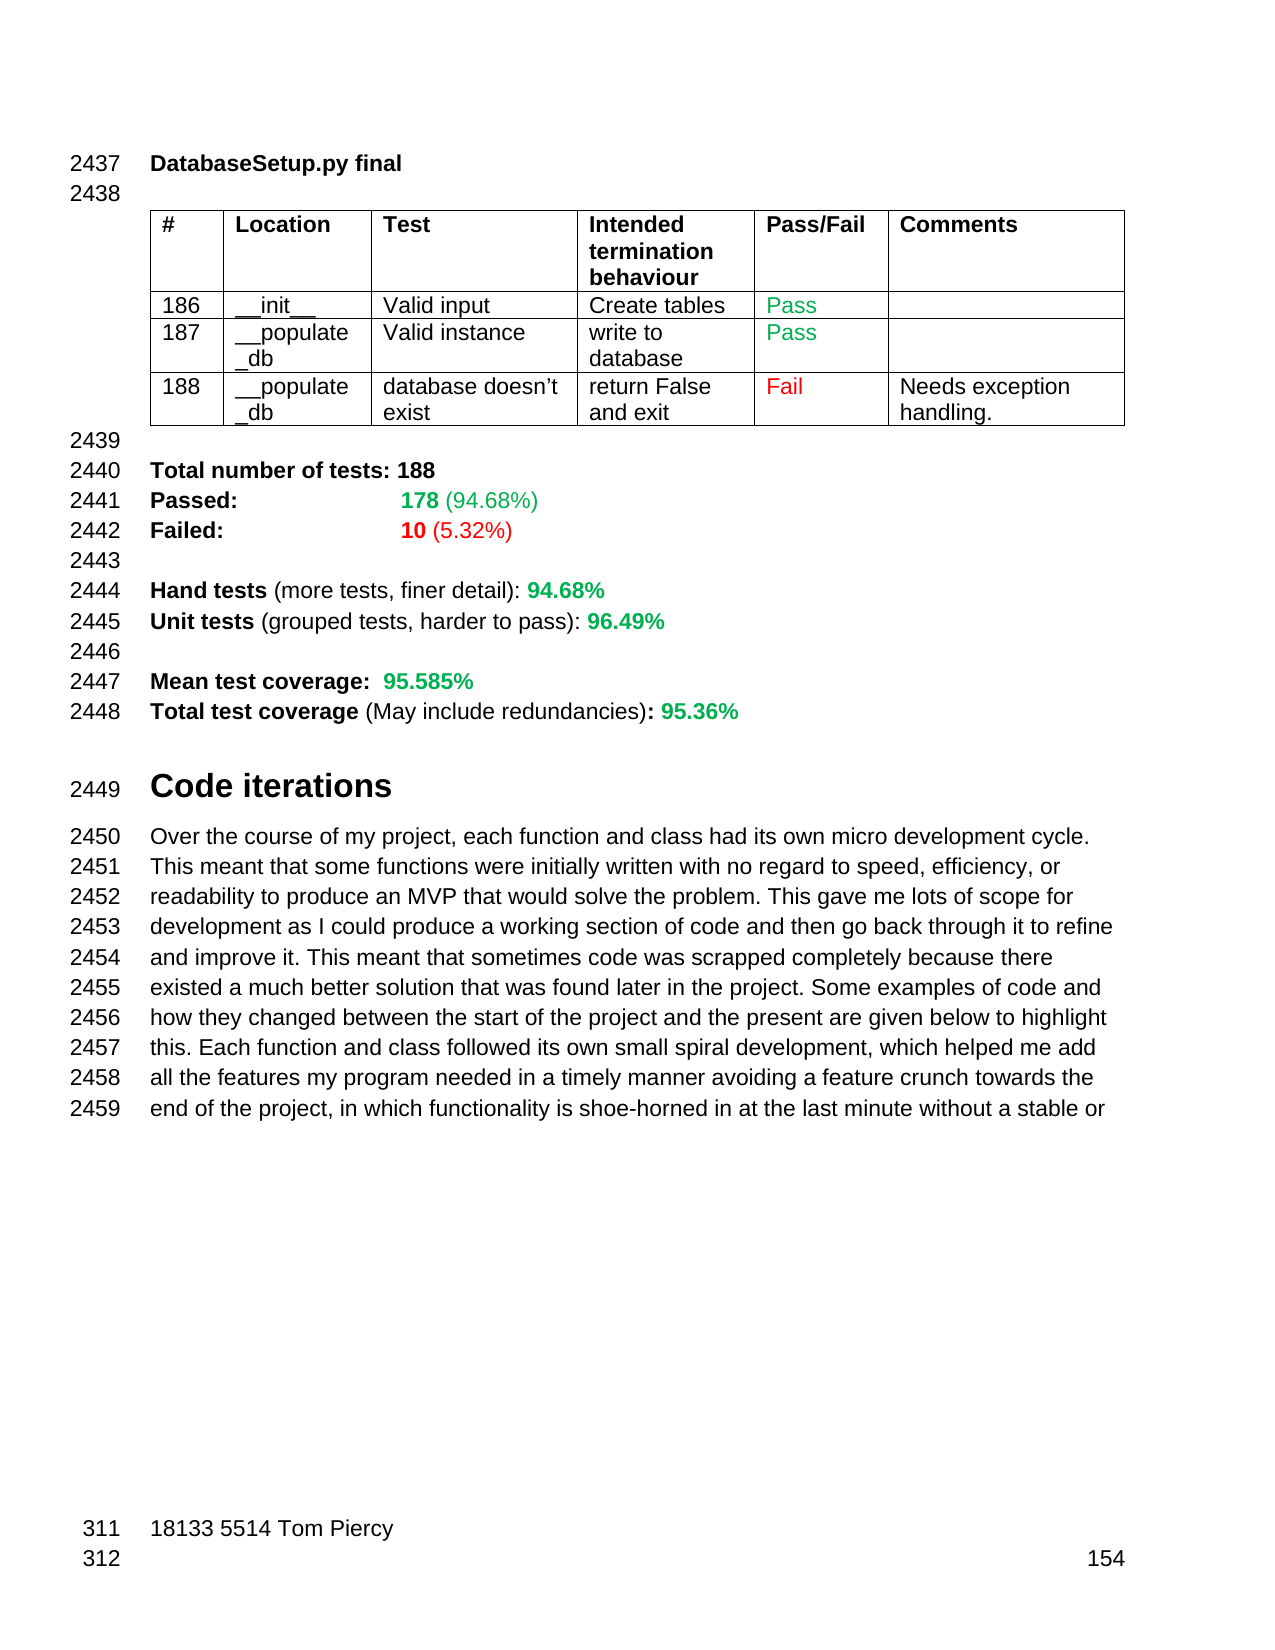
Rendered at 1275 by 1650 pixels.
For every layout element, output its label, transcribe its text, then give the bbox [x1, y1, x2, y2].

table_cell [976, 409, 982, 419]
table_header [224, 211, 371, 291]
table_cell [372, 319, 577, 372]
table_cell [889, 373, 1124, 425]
text Total number of tests: 188 [150, 457, 1125, 483]
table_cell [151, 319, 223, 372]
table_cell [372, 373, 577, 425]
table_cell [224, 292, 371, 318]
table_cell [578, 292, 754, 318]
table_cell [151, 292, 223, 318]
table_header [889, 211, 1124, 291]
subtitle Code iterations [150, 766, 1125, 804]
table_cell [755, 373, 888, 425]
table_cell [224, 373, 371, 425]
text Over the course of my project, each function and class had its own micro development cycle. This meant that some functions were initially written with no regard to speed, efficiency, or readability to produce an MVP that would solve the problem. This gave me lots of scope for development as I could produce a working section of code and then go back through it to refine and improve it. This meant that sometimes code was scrapped completely because there existed a much better solution that was found later in the project. Some examples of code and how they changed between the start of the project and the present are given below to highlight this. Each function and class followed its own small spiral development, which helped me add all the features my program needed in a timely manner avoiding a feature crunch towards the end of the project, in which functionality is shoe-horned in at the last minute without a stable or strong supporting code base. This is obviously not ideal. [150, 823, 1125, 1121]
text DatabaseSetup.py final [150, 150, 1125, 176]
text Mean test coverage: 95.585% [150, 668, 1125, 694]
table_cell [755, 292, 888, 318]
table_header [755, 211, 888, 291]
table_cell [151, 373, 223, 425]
text Hand tests (more tests, finer detail): 94.68% [150, 577, 1125, 604]
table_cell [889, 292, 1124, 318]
text Passed: 178 (94.68%) [150, 487, 1125, 513]
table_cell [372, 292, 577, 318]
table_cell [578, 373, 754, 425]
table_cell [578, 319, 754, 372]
text Unit tests (grouped tests, harder to pass): 96.49% [150, 608, 1125, 634]
text Failed: 10 (5.32%) [150, 517, 1125, 543]
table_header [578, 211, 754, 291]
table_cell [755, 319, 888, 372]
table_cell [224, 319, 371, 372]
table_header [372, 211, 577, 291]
text Total test coverage (May include redundancies): 95.36% [150, 698, 1125, 725]
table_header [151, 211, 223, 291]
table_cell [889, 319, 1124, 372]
